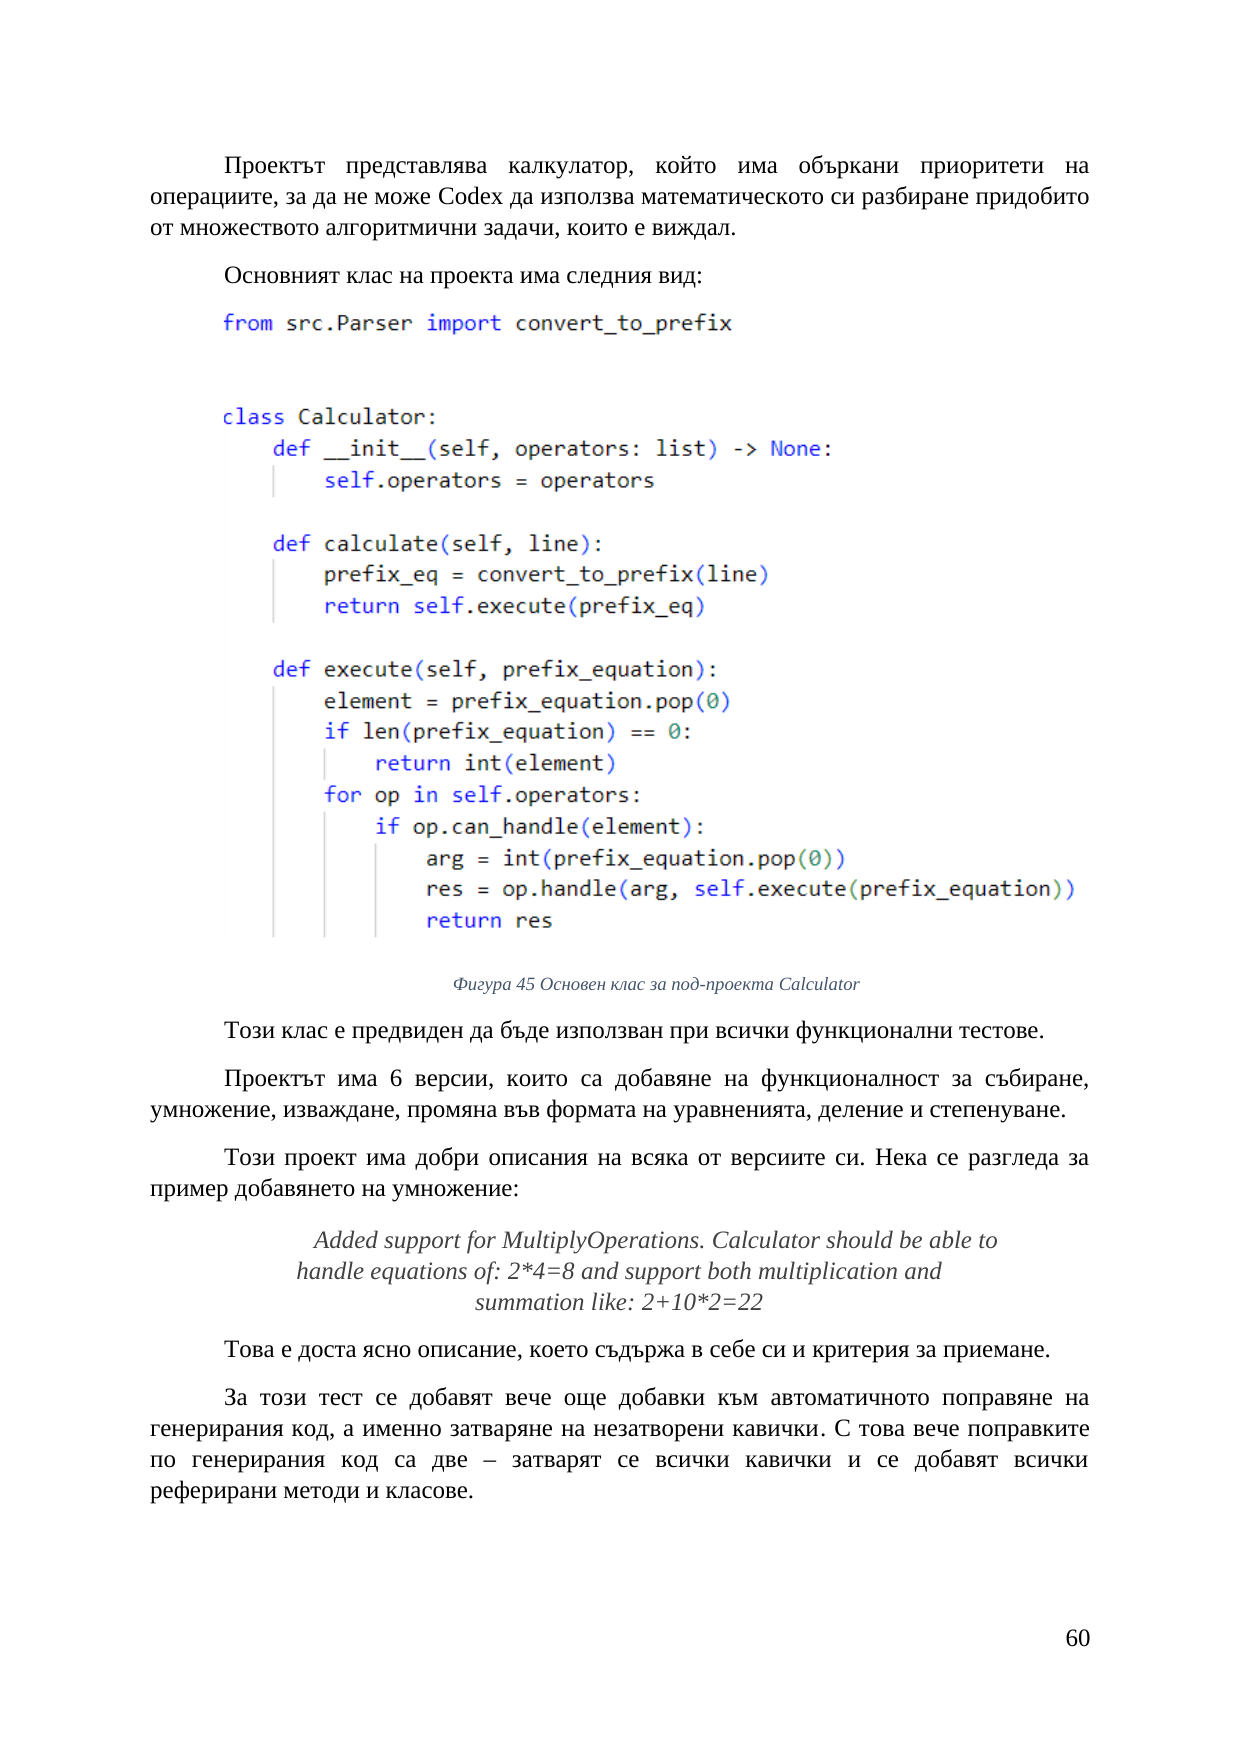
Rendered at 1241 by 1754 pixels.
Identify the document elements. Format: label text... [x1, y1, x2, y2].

text Това е доста ясно описание, което съдържа в себе си и критерия за приемане. [150, 1334, 1090, 1363]
text Проектът представлява калкулатор, който има объркани приоритети на операциите, за да не може Codex да използва математическото си разбиране придобито от множеството алгоритмични задачи, които е виждал. [150, 150, 1090, 241]
text Този проект има добри описания на всяка от версиите си. Нека се разгледа за пример добавянето на умножение: [150, 1142, 1090, 1202]
text Added support for MultiplyOperations. Calculator should be able to handle equations of: 2*4=8 and support both multiplication and summation like: 2+10*2=22 [240, 1225, 1000, 1316]
text Проектът има 6 версии, които са добавяне на функционалност за събиране, умножение, изваждане, промяна във формата на уравненията, деление и степенуване. [150, 1063, 1090, 1123]
text За този тест се добавят вече още добавки към автоматичното поправяне на генерирания код, а именно затваряне на незатворени кавички. С това вече поправките по генерирания код са две – затварят се всички кавички и се добавят всички реферирани методи и класове. [150, 1382, 1090, 1504]
text Основният клас на проекта има следния вид: [150, 260, 1090, 288]
text Този клас е предвиден да бъде използван при всички функционални тестове. [150, 1015, 1090, 1044]
picture [223, 307, 1164, 954]
